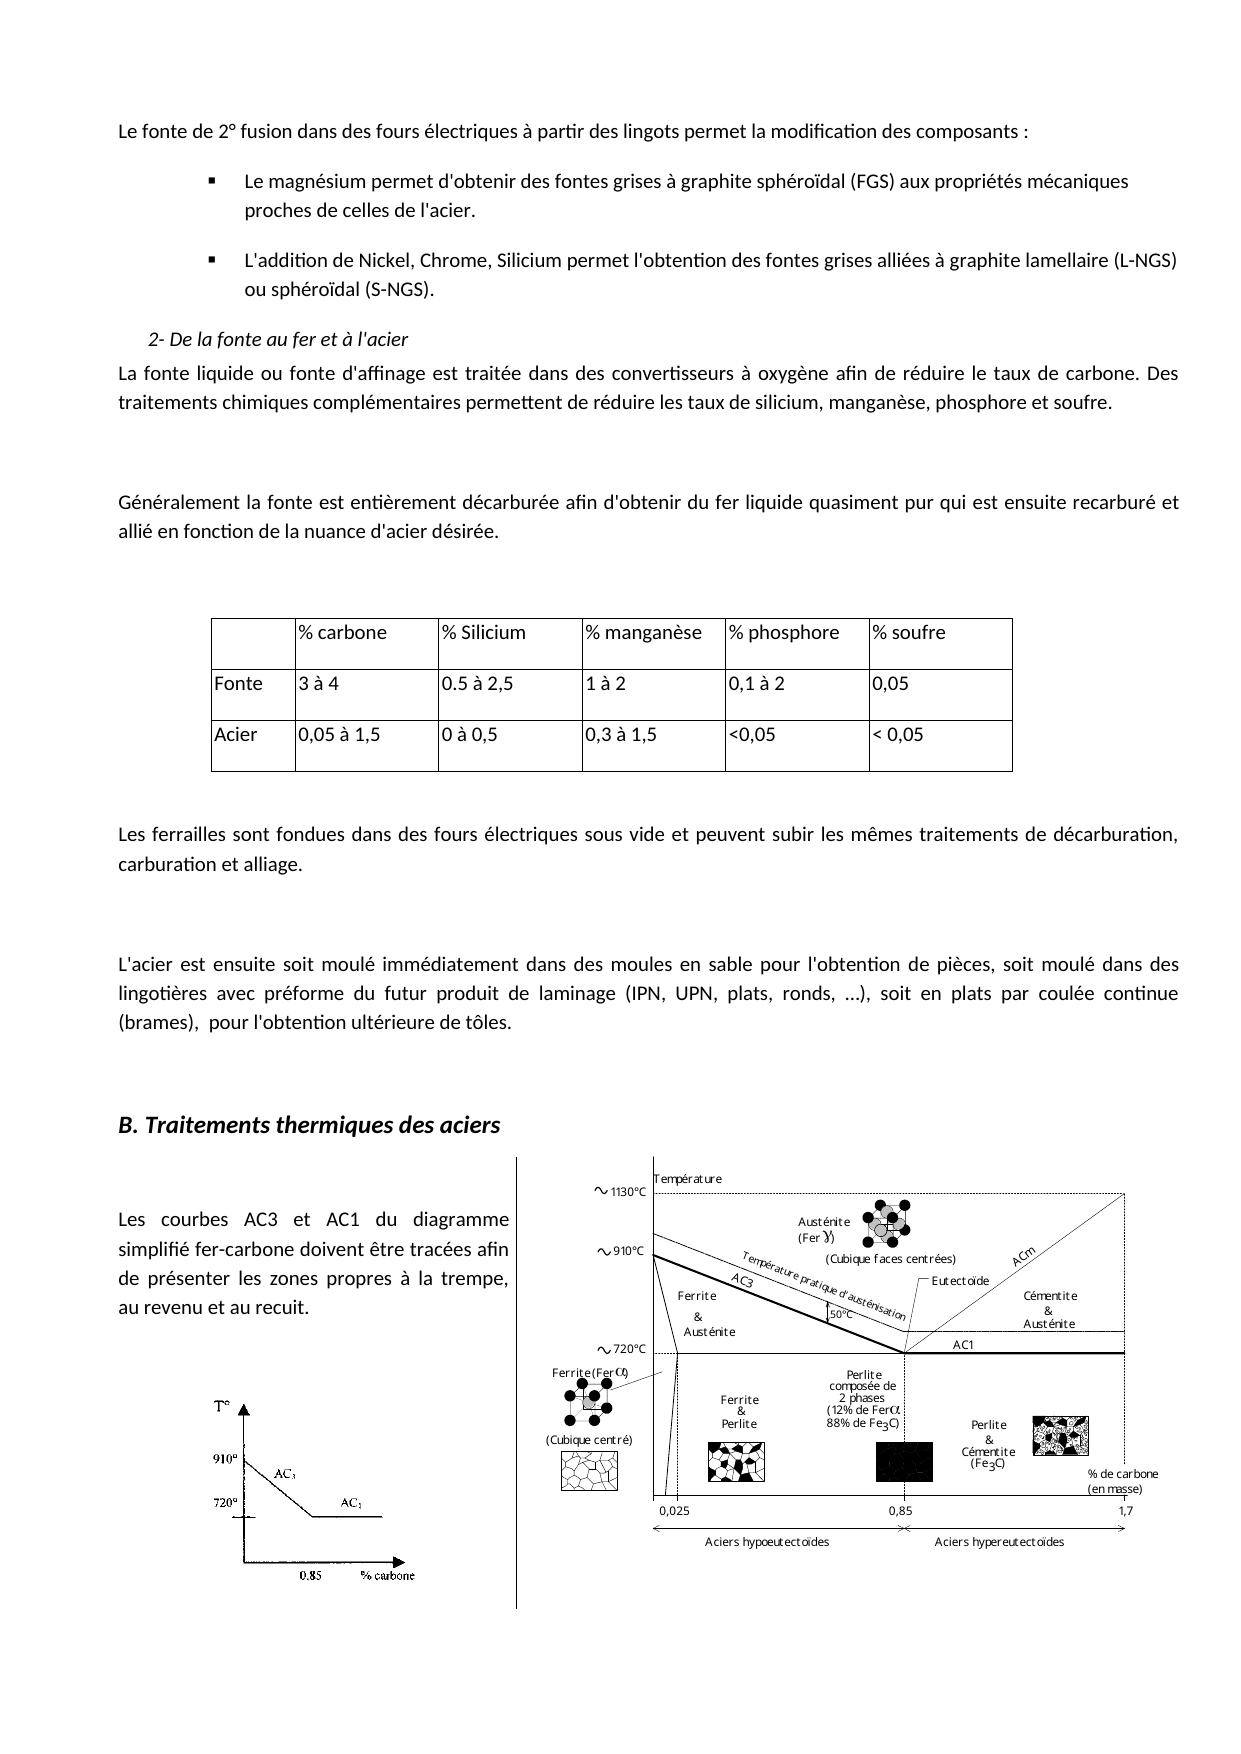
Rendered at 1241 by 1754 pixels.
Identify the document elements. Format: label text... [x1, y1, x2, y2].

table_cell <0,05 [726, 721, 869, 771]
subtitle Traitements thermiques des aciers [118, 1109, 1181, 1140]
table_header [517, 1157, 1188, 1608]
table_cell Fonte [212, 670, 295, 720]
text Les ferrailles sont fondues dans des fours électriques sous vide et peuvent subir les mêmes traitements de décarburation, carburation et alliage. [118, 822, 1181, 876]
table_header Les courbes AC3 et AC1 du diagramme simplifié fer-carbone doivent être tracées afin de présenter les zones propres à la trempe, au revenu et au recuit. [111, 1157, 516, 1608]
table_cell 0.5 à 2,5 [439, 670, 582, 720]
table_cell 0,05 à 1,5 [296, 721, 438, 771]
list Le magnésium permet d'obtenir des fontes grises à graphite sphéroïdal (FGS) aux propriétés mécaniques proches de celles de l'acier. [207, 168, 1181, 223]
list L'addition de Nickel, Chrome, Silicium permet l'obtention des fontes grises alliées à graphite lamellaire (L-NGS) ou sphéroïdal (S-NGS). [207, 247, 1181, 302]
table_header % carbone [296, 619, 438, 669]
table_cell 0,1 à 2 [726, 670, 869, 720]
table_cell 0,3 à 1,5 [583, 721, 725, 771]
table_cell < 0,05 [870, 721, 1012, 771]
subtitle De la fonte au fer et à l'acier [124, 326, 1181, 352]
table_cell 0 à 0,5 [439, 721, 582, 771]
table_header % phosphore [726, 619, 869, 669]
table_cell 1 à 2 [583, 670, 725, 720]
table_header [212, 619, 295, 669]
text Généralement la fonte est entièrement décarburée afin d'obtenir du fer liquide quasiment pur qui est ensuite recarburé et allié en fonction de la nuance d'acier désirée. [118, 489, 1181, 543]
table_header % manganèse [583, 619, 725, 669]
text La fonte liquide ou fonte d'affinage est traitée dans des convertisseurs à oxygène afin de réduire le taux de carbone. Des traitements chimiques complémentaires permettent de réduire les taux de silicium, manganèse, phosphore et soufre. [118, 360, 1181, 414]
table_header % soufre [870, 619, 1012, 669]
table_cell 3 à 4 [296, 670, 438, 720]
text L'acier est ensuite soit moulé immédiatement dans des moules en sable pour l'obtention de pièces, soit moulé dans des lingotières avec préforme du futur produit de laminage (IPN, UPN, plats, ronds, …), soit en plats par coulée continue (brames), pour l'obtention ultérieure de tôles. [118, 951, 1181, 1034]
table_header % Silicium [439, 619, 582, 669]
text Le fonte de 2° fusion dans des fours électriques à partir des lingots permet la modification des composants : [118, 118, 1181, 143]
table_cell Acier [212, 721, 295, 771]
table_cell 0,05 [870, 670, 1012, 720]
picture [209, 1394, 419, 1585]
